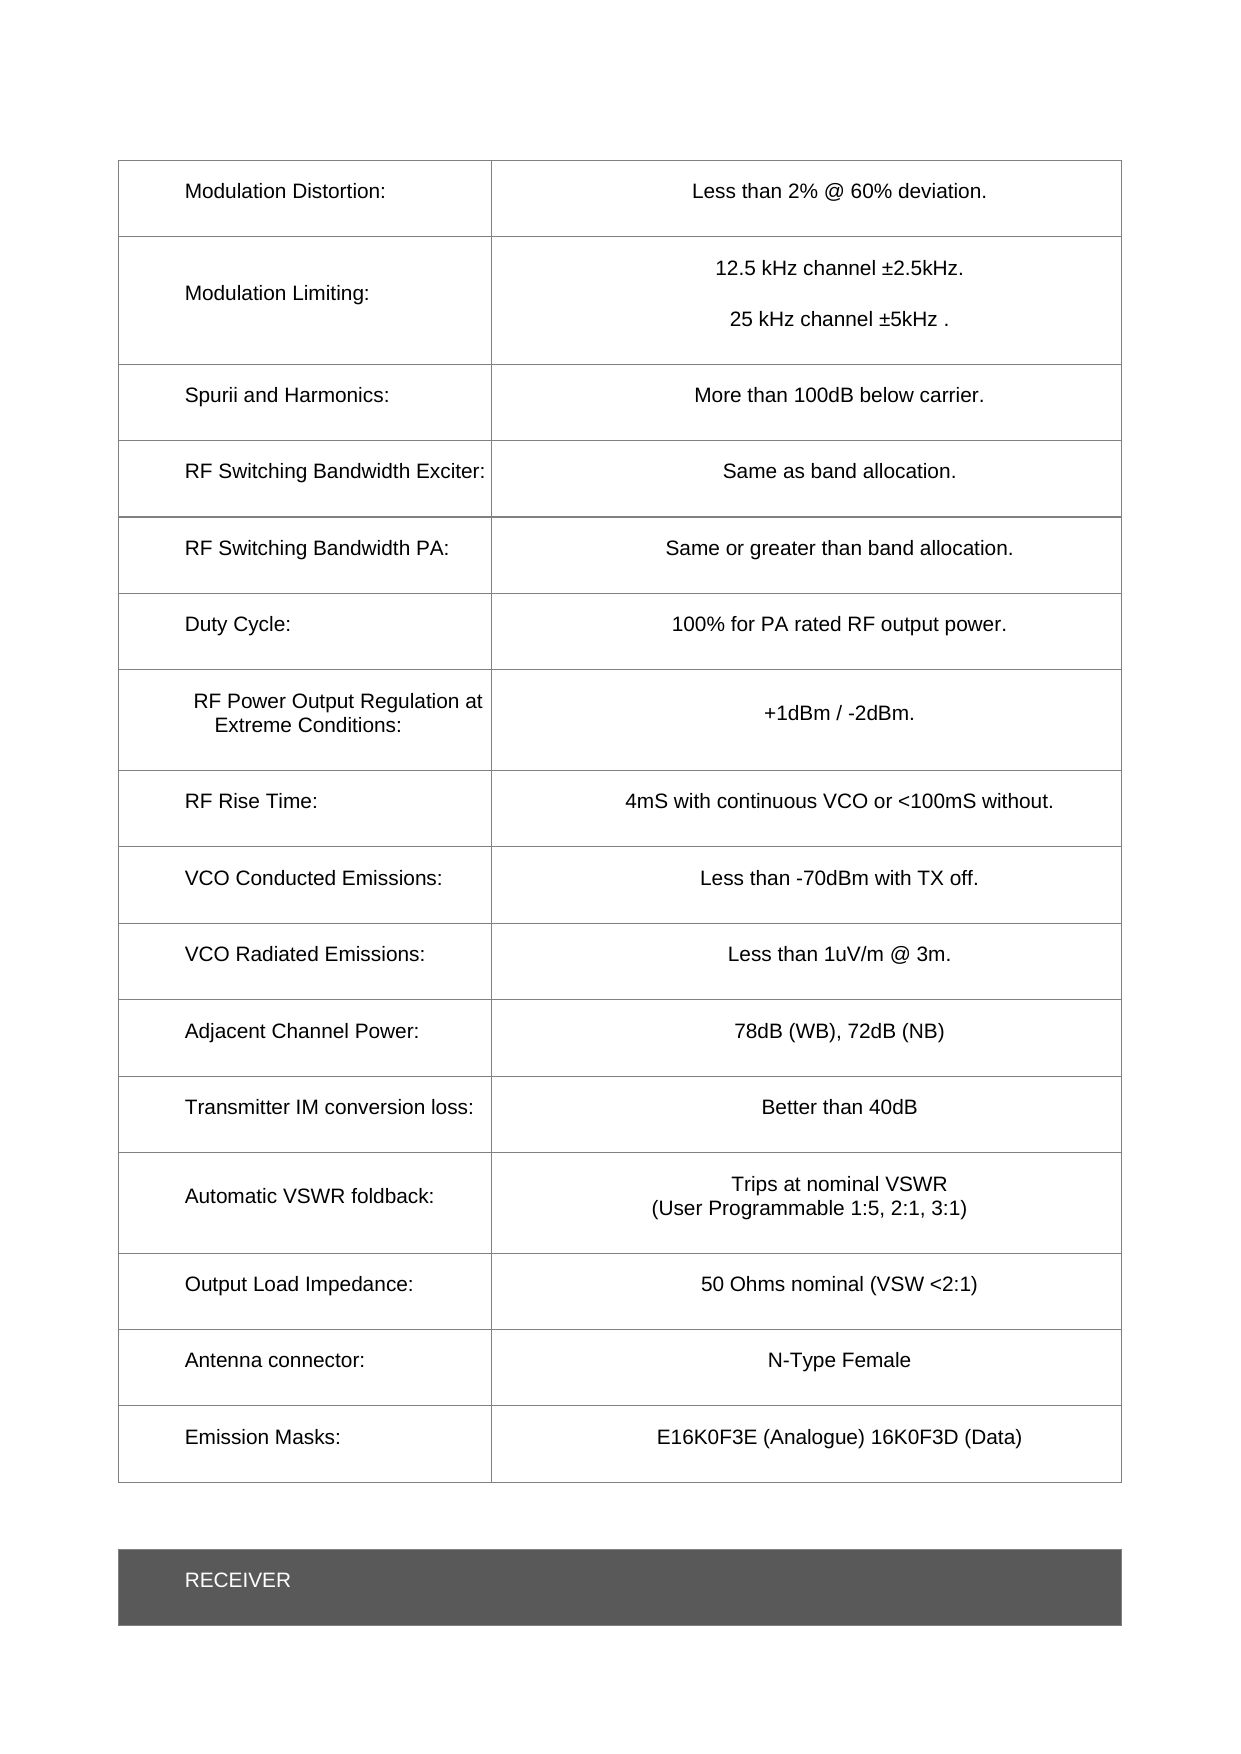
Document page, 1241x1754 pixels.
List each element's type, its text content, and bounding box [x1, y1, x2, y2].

table_cell RF Rise Time: [119, 771, 491, 846]
table_cell VCO Radiated Emissions: [119, 924, 491, 999]
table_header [119, 1550, 1121, 1625]
table_cell 100% for PA rated RF output power. [492, 594, 1121, 669]
table_cell Emission Masks: [119, 1406, 491, 1482]
table_cell Same or greater than band allocation. [492, 518, 1121, 593]
table_cell Less than 2% @ 60% deviation. [492, 161, 1121, 236]
table_cell Antenna connector: [119, 1330, 491, 1405]
table_cell Modulation Limiting: [119, 237, 491, 363]
table_cell 12.5 kHz channel ±2.5kHz. 25 kHz channel ±5kHz . [492, 237, 1121, 363]
table_cell Better than 40dB [492, 1077, 1121, 1152]
table_cell Less than 1uV/m @ 3m. [492, 924, 1121, 999]
table_cell Trips at nominal VSWR (User Programmable 1:5, 2:1, 3:1) [492, 1153, 1121, 1252]
table_cell Modulation Distortion: [119, 161, 491, 236]
table_cell RF Power Output Regulation at Extreme Conditions: [119, 670, 491, 770]
table_cell 78dB (WB), 72dB (NB) [492, 1000, 1121, 1076]
table_cell Duty Cycle: [119, 594, 491, 669]
table_cell Less than -70dBm with TX off. [492, 847, 1121, 923]
table_cell Automatic VSWR foldback: [119, 1153, 491, 1252]
table_cell E16K0F3E (Analogue) 16K0F3D (Data) [492, 1406, 1121, 1482]
table_cell Adjacent Channel Power: [119, 1000, 491, 1076]
table_cell VCO Conducted Emissions: [119, 847, 491, 923]
table_cell Spurii and Harmonics: [119, 365, 491, 440]
table_cell More than 100dB below carrier. [492, 365, 1121, 440]
table_cell N-Type Female [492, 1330, 1121, 1405]
table_cell +1dBm / -2dBm. [492, 670, 1121, 770]
table_cell RF Switching Bandwidth PA: [119, 518, 491, 593]
table_cell 4mS with continuous VCO or <100mS without. [492, 771, 1121, 846]
table_cell RF Switching Bandwidth Exciter: [119, 441, 491, 516]
table_cell Transmitter IM conversion loss: [119, 1077, 491, 1152]
table_cell Output Load Impedance: [119, 1254, 491, 1329]
table_cell 50 Ohms nominal (VSW <2:1) [492, 1254, 1121, 1329]
table_cell Same as band allocation. [492, 441, 1121, 516]
